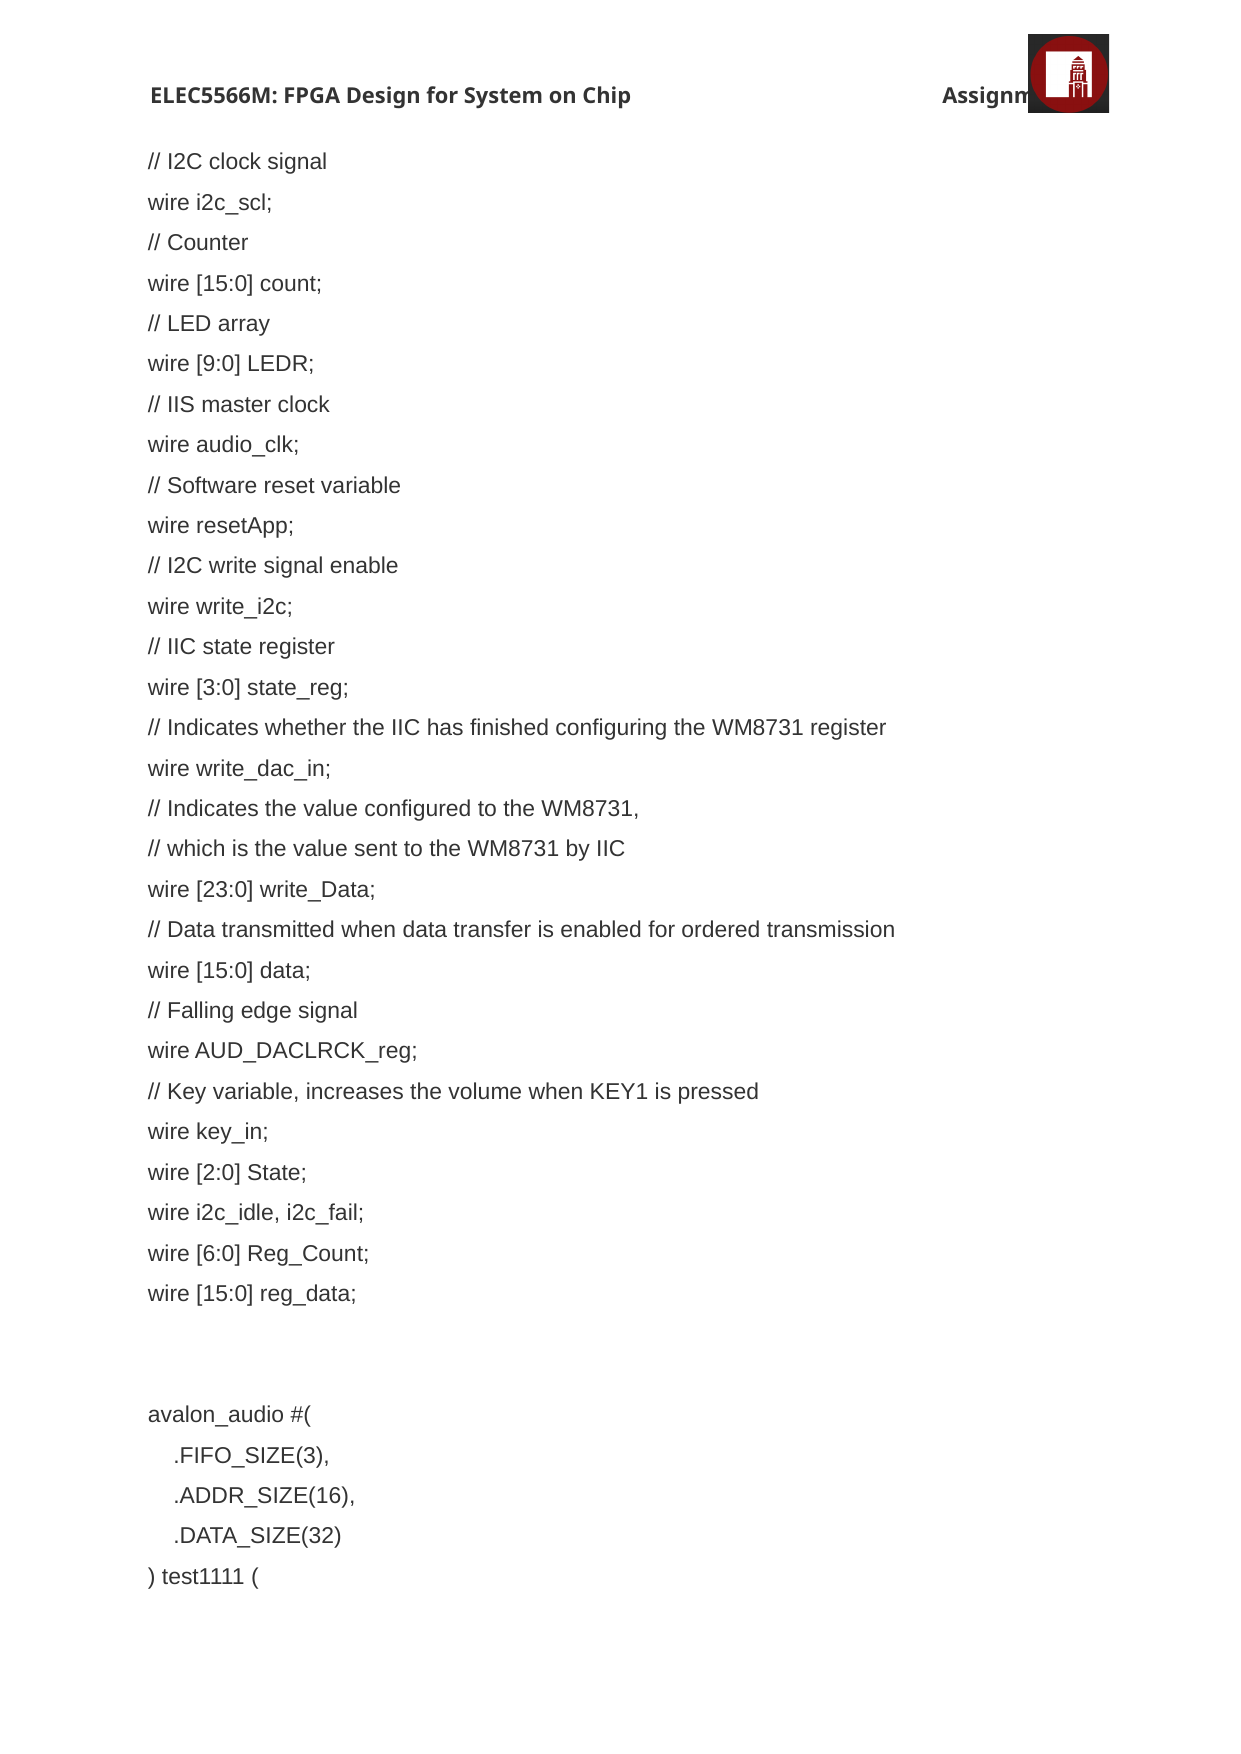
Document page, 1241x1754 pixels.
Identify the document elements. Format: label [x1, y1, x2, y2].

picture [1027, 34, 1109, 113]
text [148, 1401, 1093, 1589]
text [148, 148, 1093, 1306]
